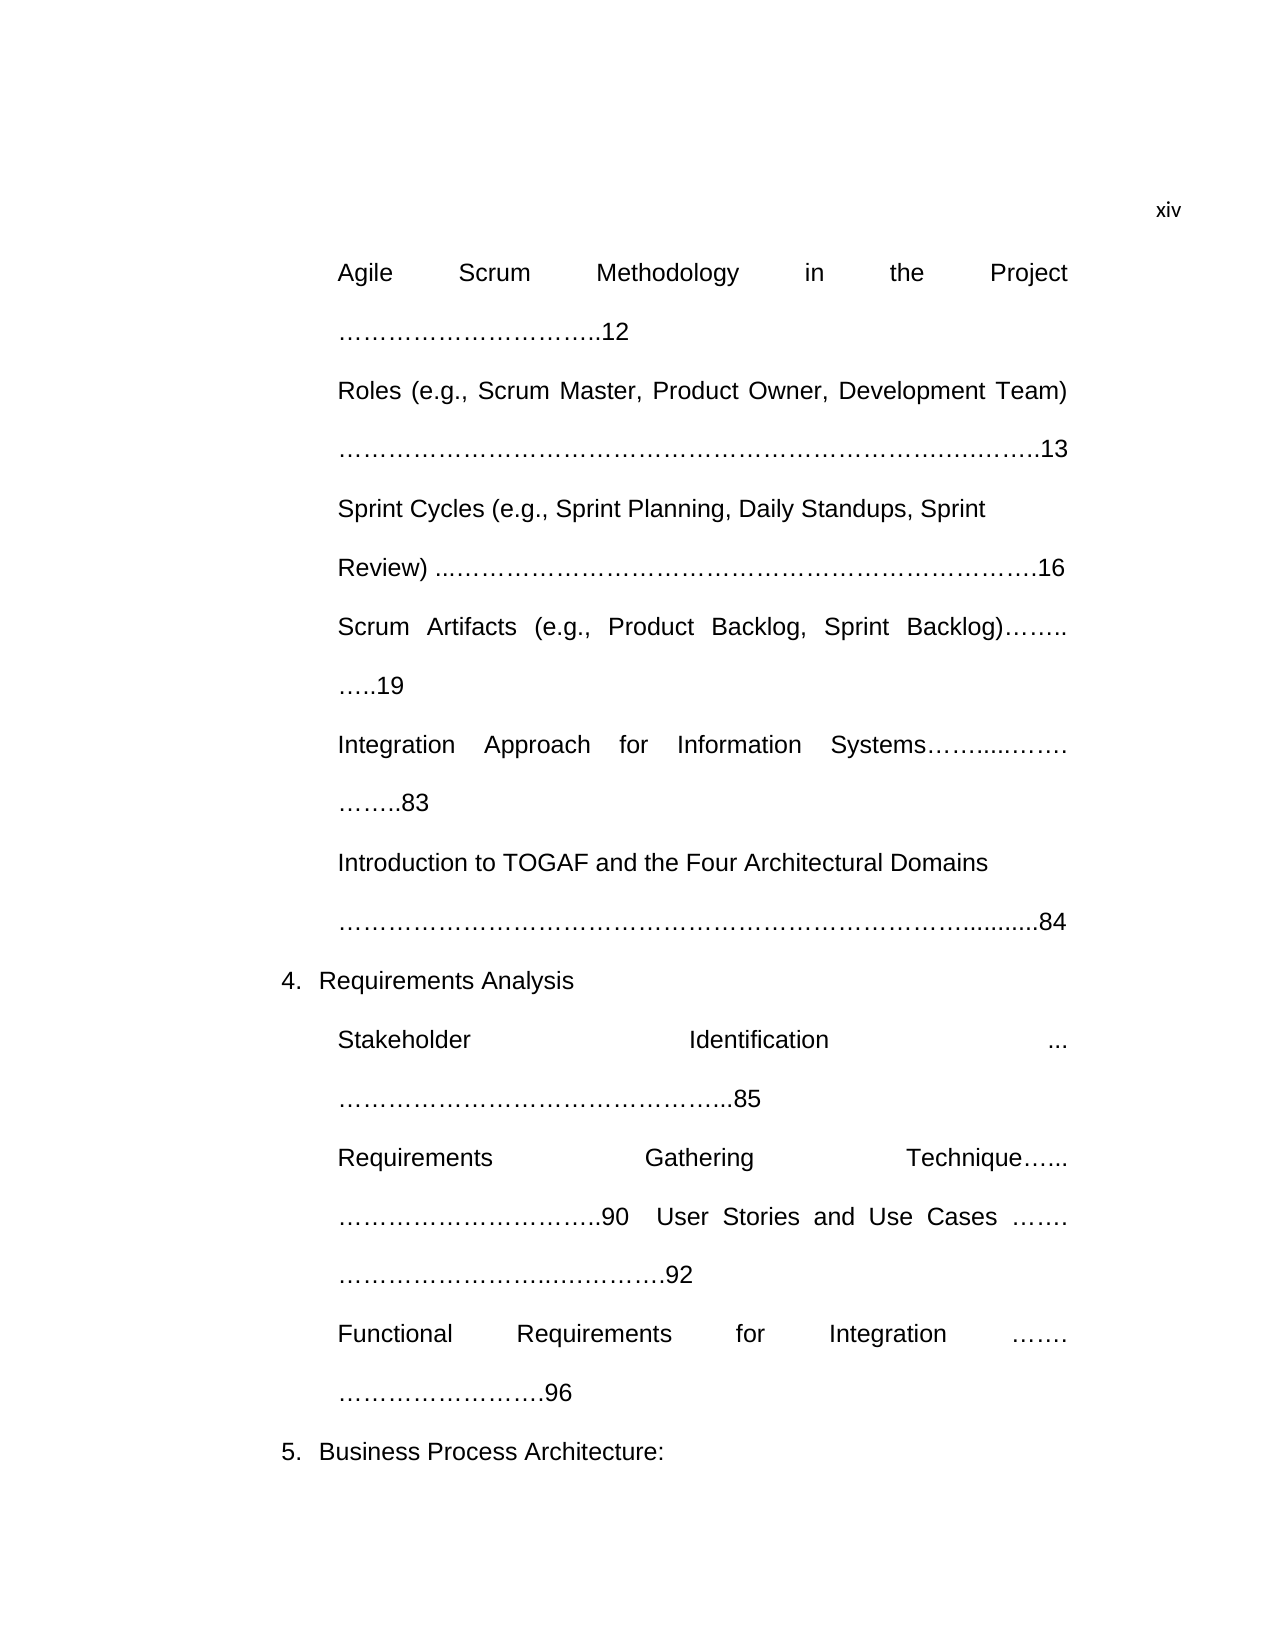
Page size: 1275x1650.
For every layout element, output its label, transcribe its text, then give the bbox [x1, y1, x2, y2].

text Review) ...…………………………………………………………….16 [337, 553, 1069, 582]
list Requirements Analysis [281, 966, 1069, 995]
text Agile Scrum Methodology in the Project …………………………..12 [337, 258, 1069, 345]
text Integration Approach for Information Systems…….....…….……..83 [337, 730, 1069, 817]
text Introduction to TOGAF and the Four Architectural Domains [337, 848, 1069, 876]
text …………………………………………………………………...........84 [337, 907, 1069, 936]
text Requirements Gathering Technique…...…………………………..90 User Stories and Use Cases …….……………………..….……….92 [337, 1143, 1069, 1289]
text Scrum Artifacts (e.g., Product Backlog, Sprint Backlog)……..…..19 [337, 612, 1069, 699]
text Sprint Cycles (e.g., Sprint Planning, Daily Standups, Sprint [337, 494, 1069, 522]
text Roles (e.g., Scrum Master, Product Owner, Development Team) ……………………………………………………………….….……..13 [337, 376, 1069, 463]
text Functional Requirements for Integration …….…………………….96 [337, 1319, 1069, 1407]
list Business Process Architecture: [281, 1437, 1069, 1466]
text Stakeholder Identification ...………………………………………...85 [337, 1025, 1069, 1112]
